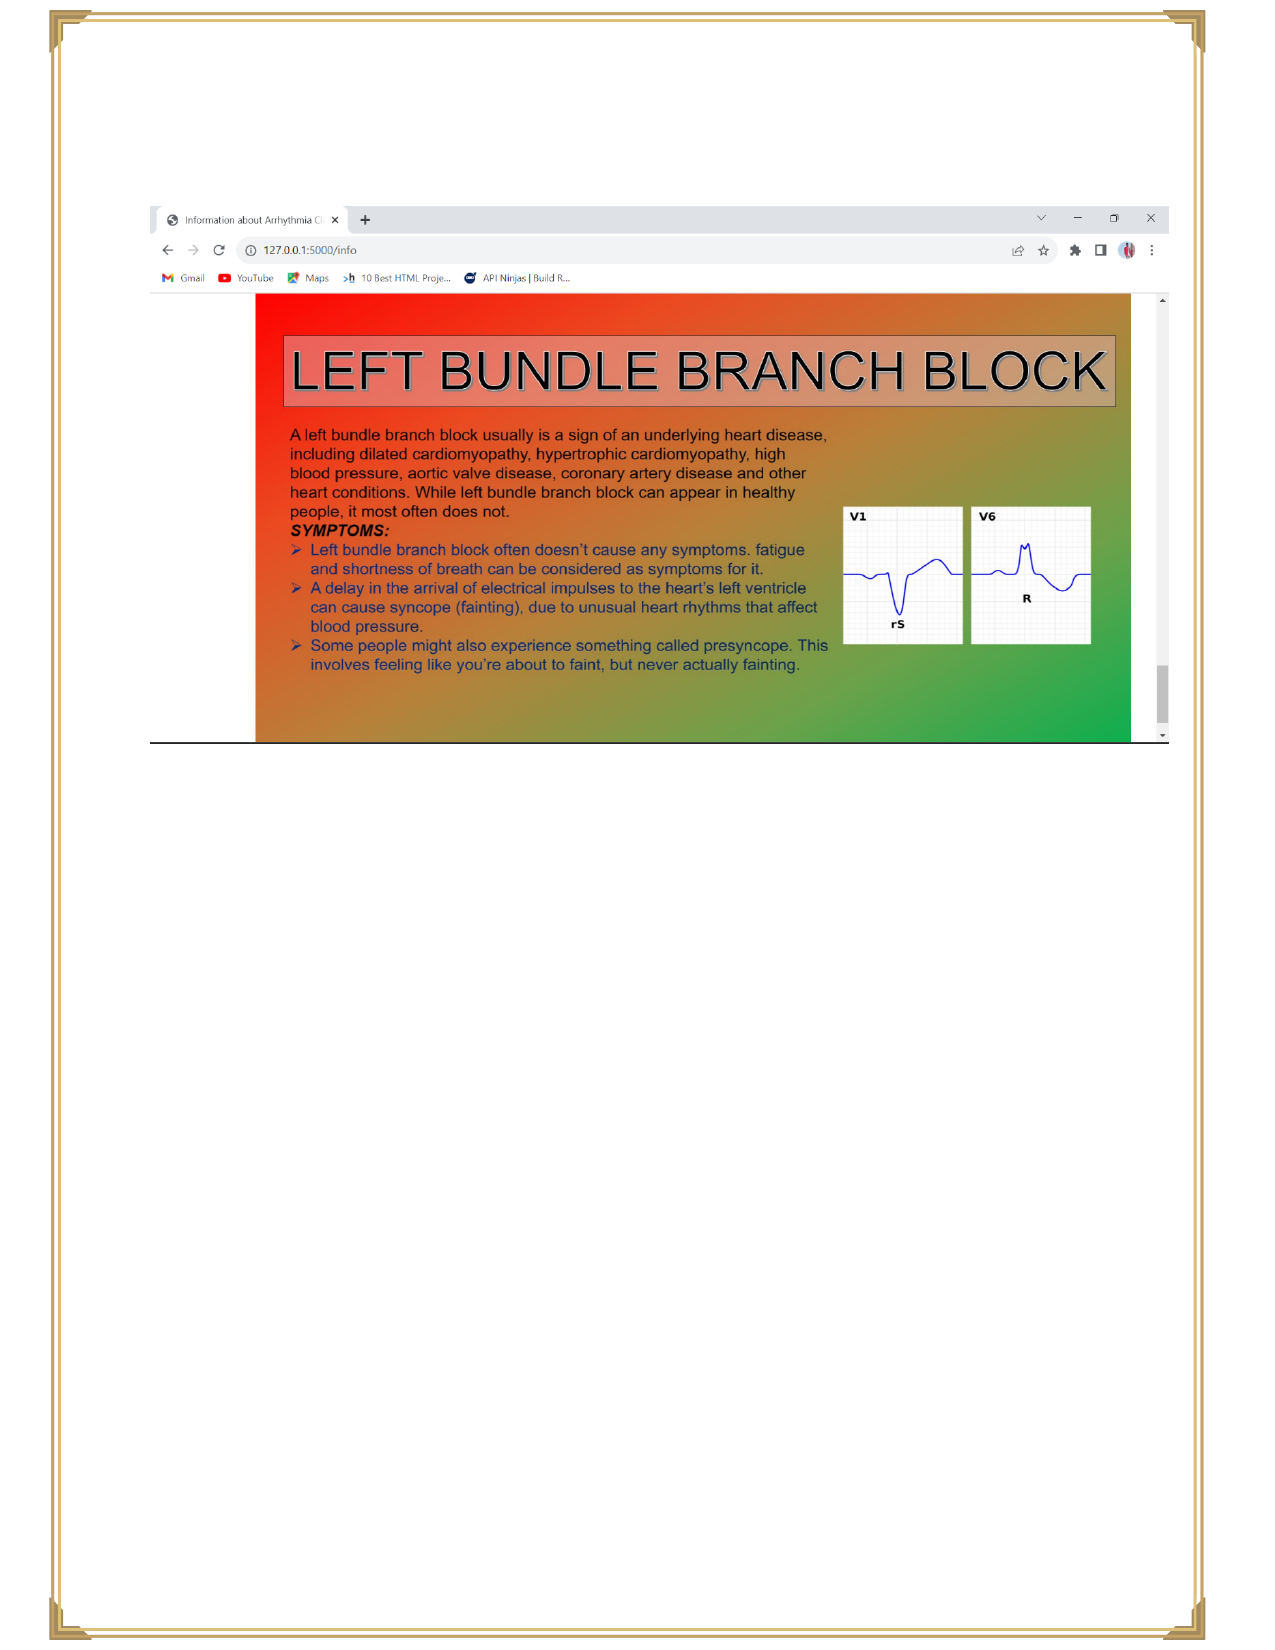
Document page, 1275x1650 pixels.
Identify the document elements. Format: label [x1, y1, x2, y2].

picture [150, 206, 1169, 744]
